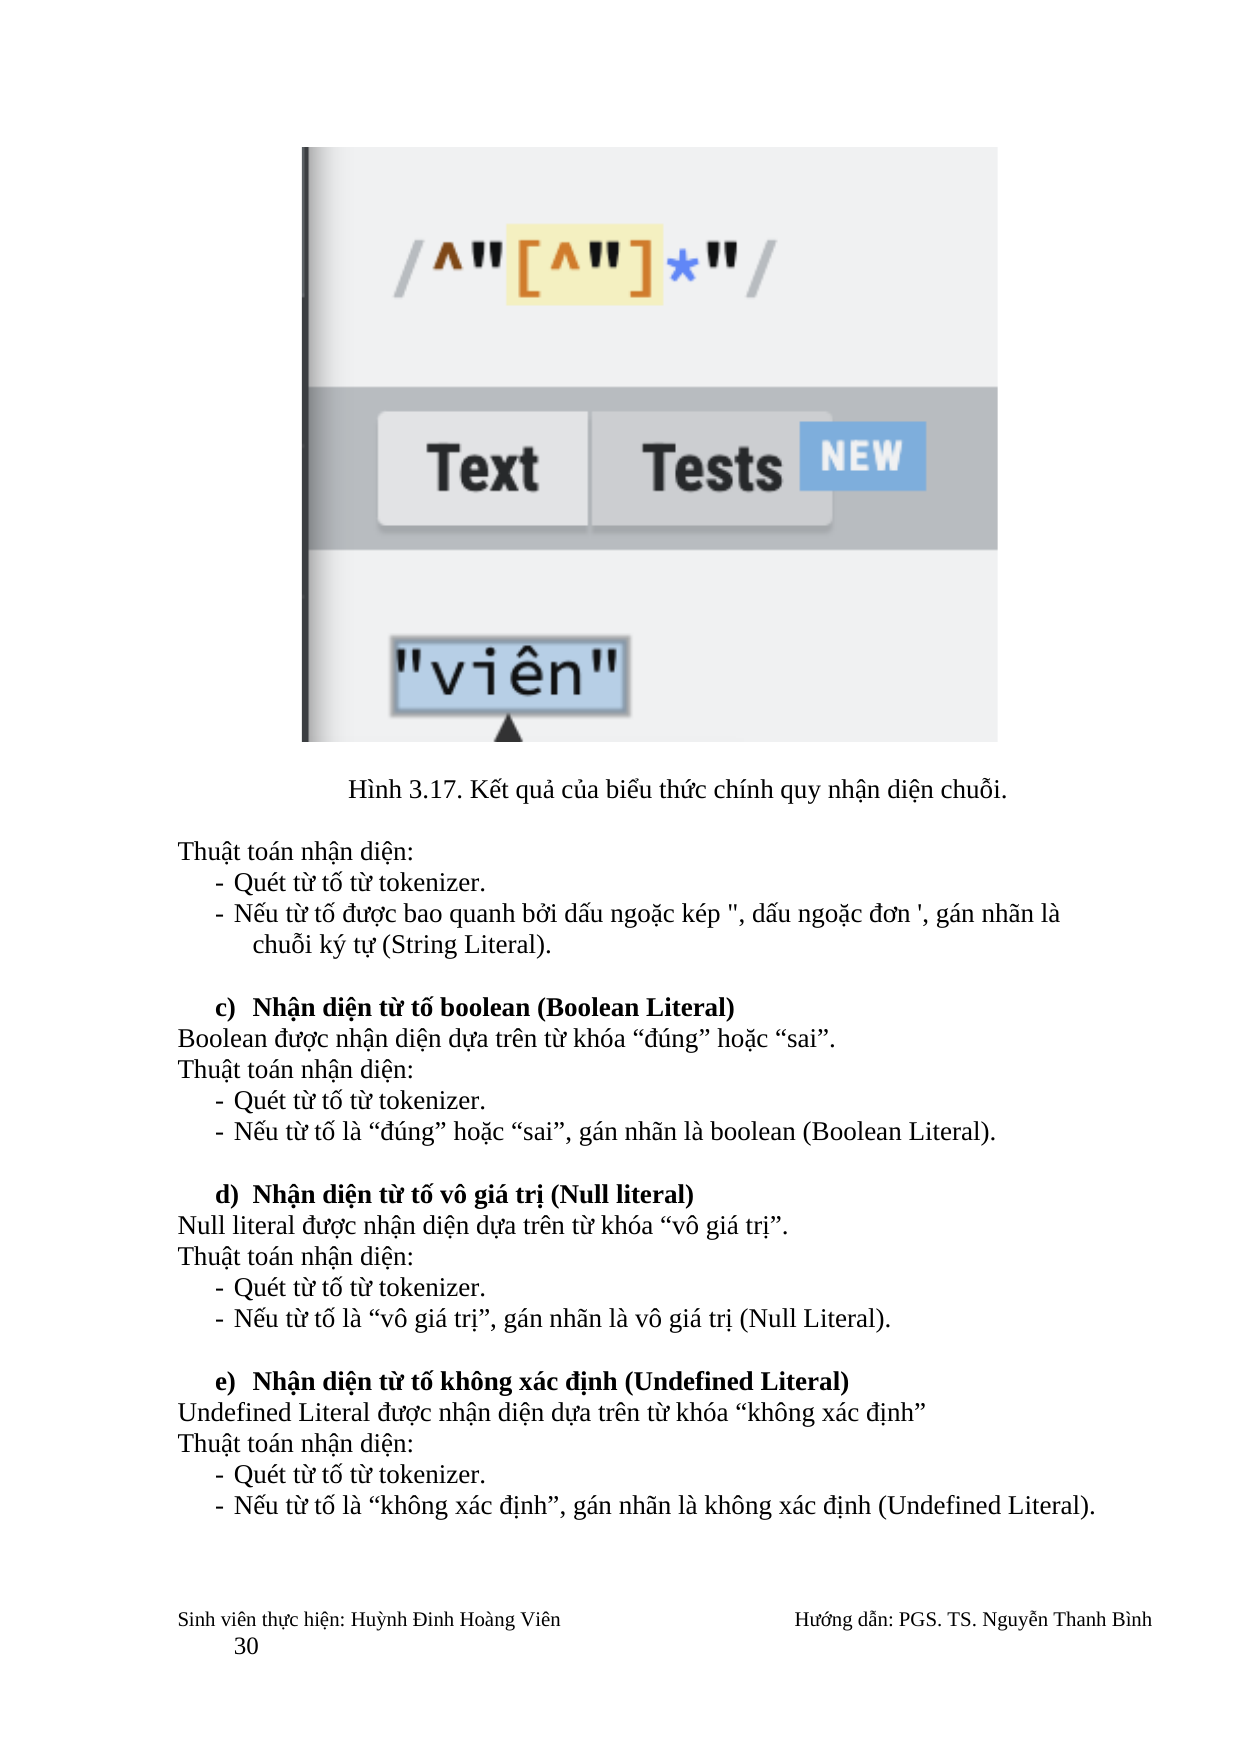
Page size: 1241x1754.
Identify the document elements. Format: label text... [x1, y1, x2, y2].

list Nhận diện từ tố vô giá trị (Null literal) [215, 1178, 1122, 1209]
text Thuật toán nhận diện: [177, 1240, 1122, 1271]
list Nếu từ tố được bao quanh bởi dấu ngoặc kép ", dấu ngoặc đơn ', gán nhãn là chuỗi ký tự (String Literal). [215, 897, 1122, 960]
picture [301, 147, 998, 742]
list Quét từ tố từ tokenizer. [215, 1458, 1122, 1489]
text Undefined Literal được nhận diện dựa trên từ khóa “không xác định” [177, 1396, 1122, 1427]
text Thuật toán nhận diện: [177, 835, 1122, 866]
text Thuật toán nhận diện: [177, 1053, 1122, 1084]
list Nếu từ tố là “đúng” hoặc “sai”, gán nhãn là boolean (Boolean Literal). [215, 1116, 1122, 1147]
list Quét từ tố từ tokenizer. [215, 866, 1122, 897]
list Nếu từ tố là “vô giá trị”, gán nhãn là vô giá trị (Null Literal). [215, 1302, 1122, 1333]
list Nhận diện từ tố không xác định (Undefined Literal) [215, 1365, 1122, 1396]
list Quét từ tố từ tokenizer. [215, 1084, 1122, 1116]
list Quét từ tố từ tokenizer. [215, 1271, 1122, 1302]
text Null literal được nhận diện dựa trên từ khóa “vô giá trị”. [177, 1209, 1122, 1240]
text Hình 3.17. Kết quả của biểu thức chính quy nhận diện chuỗi. [177, 773, 1122, 804]
list Nếu từ tố là “không xác định”, gán nhãn là không xác định (Undefined Literal). [215, 1489, 1122, 1520]
text Thuật toán nhận diện: [177, 1427, 1122, 1458]
text Boolean được nhận diện dựa trên từ khóa “đúng” hoặc “sai”. [177, 1022, 1122, 1053]
list Nhận diện từ tố boolean (Boolean Literal) [215, 991, 1122, 1022]
